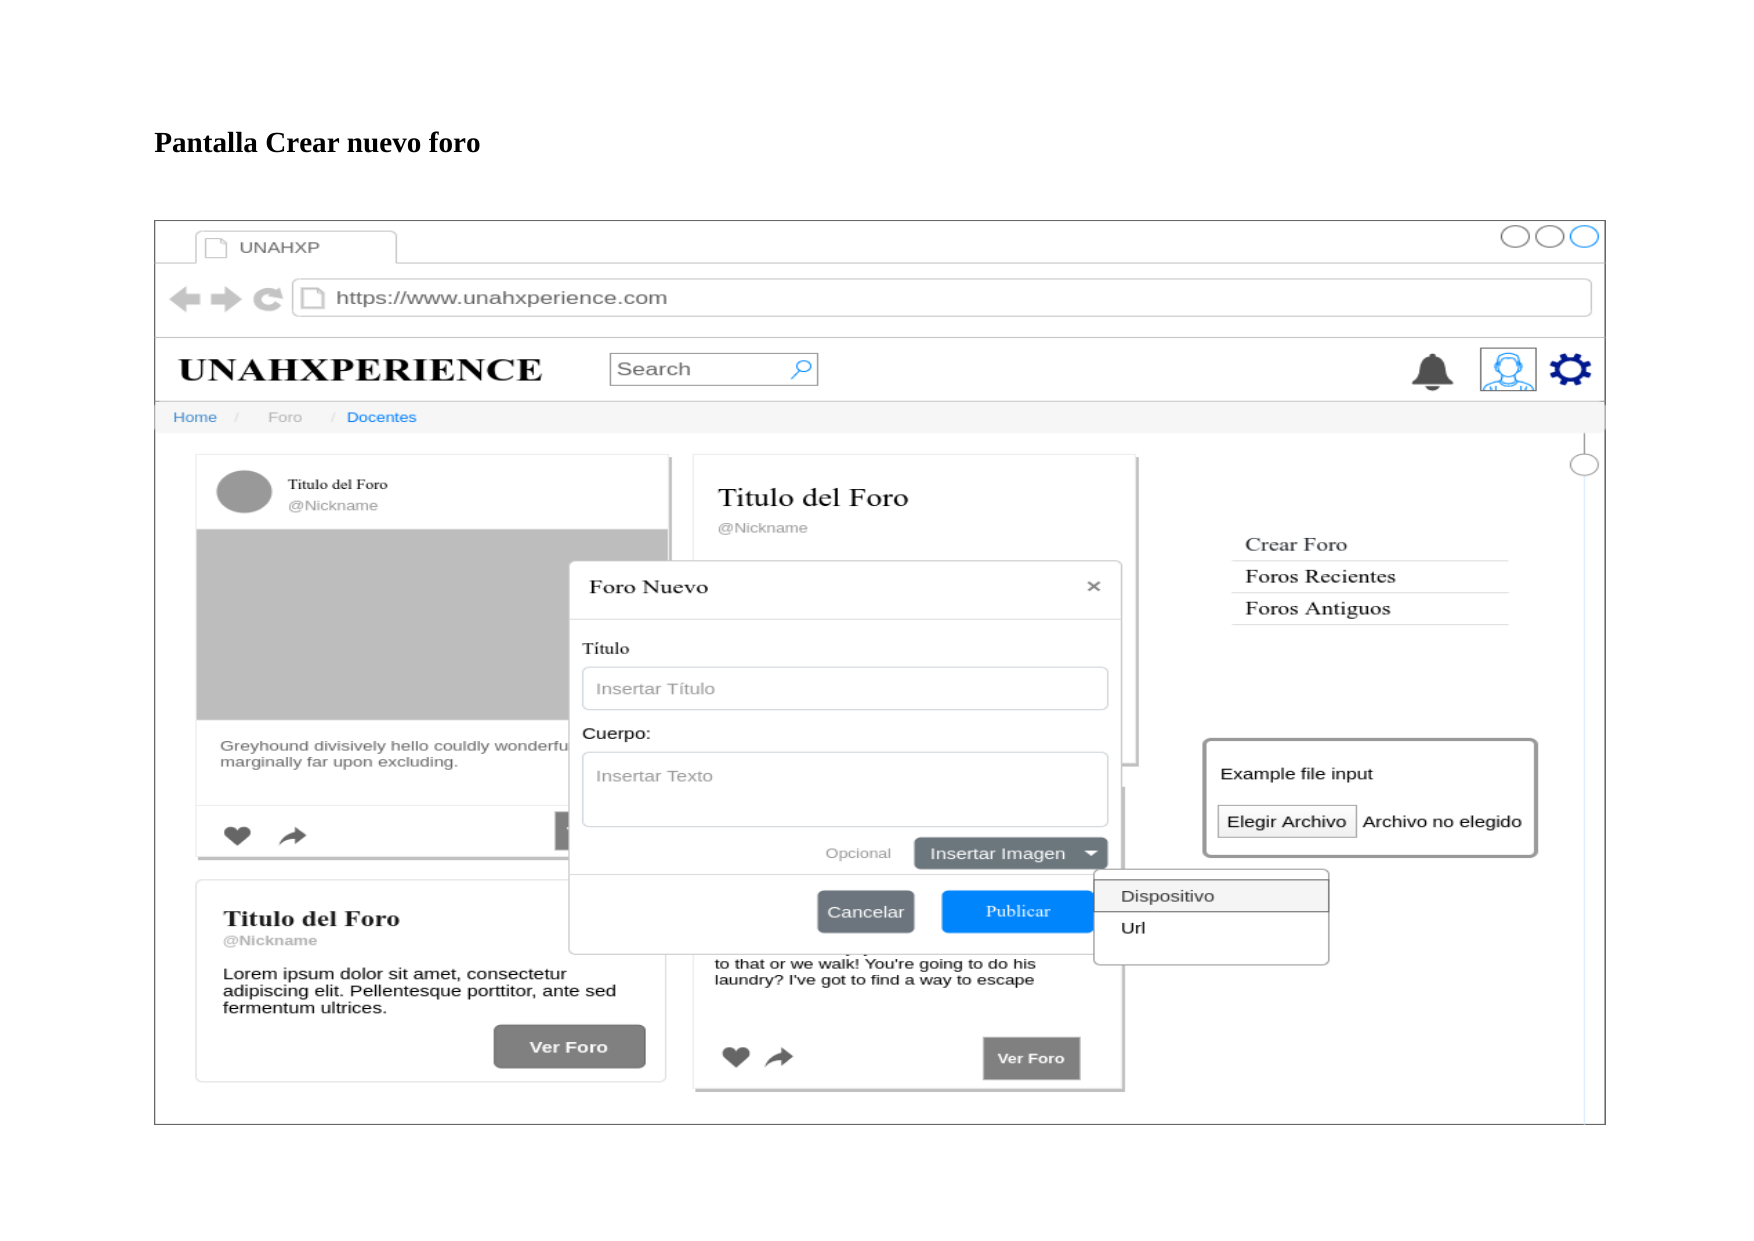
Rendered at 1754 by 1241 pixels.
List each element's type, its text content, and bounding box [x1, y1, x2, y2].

picture [154, 220, 1606, 1125]
list Pantalla Crear nuevo foro [154, 125, 1604, 158]
